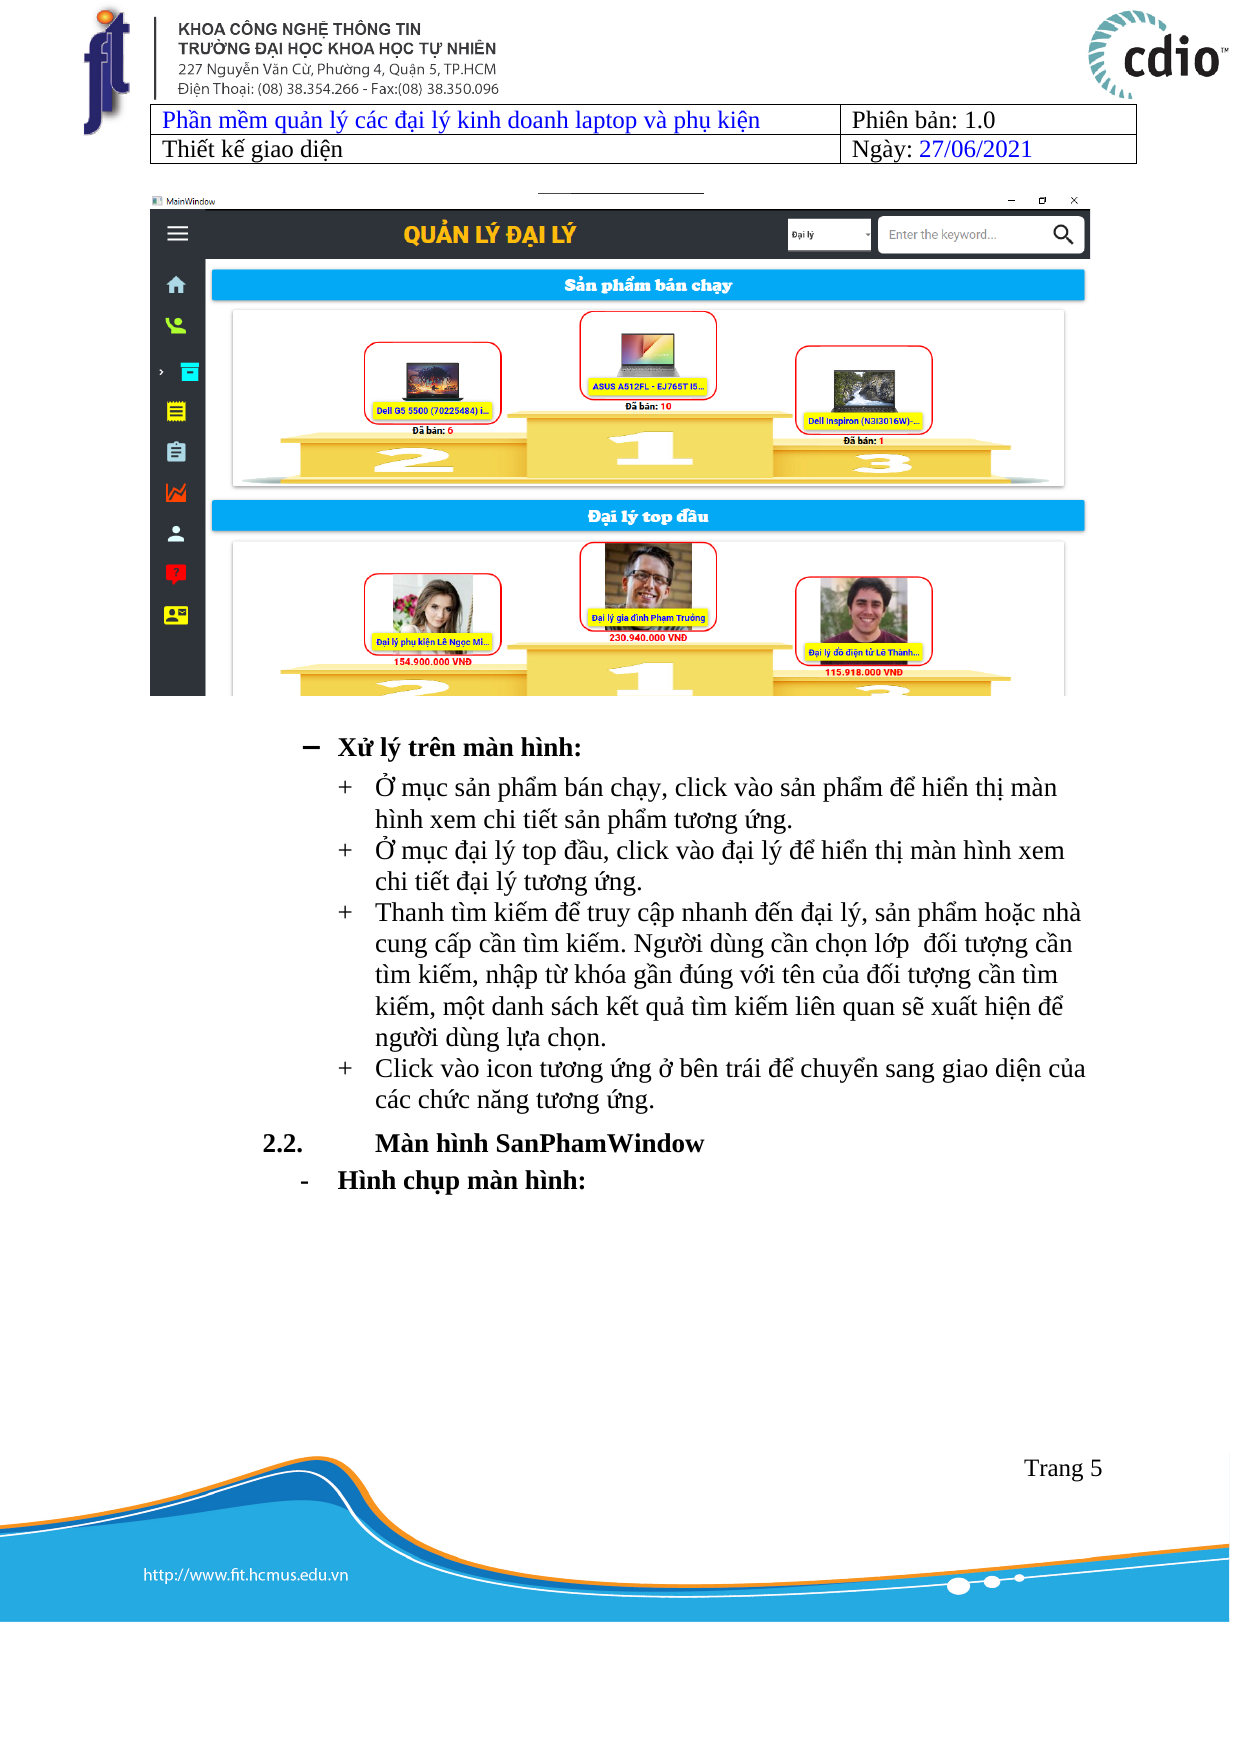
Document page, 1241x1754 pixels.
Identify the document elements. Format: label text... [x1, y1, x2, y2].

list Ở mục sản phẩm bán chạy, click vào sản phẩm để hiển thị màn hình xem chi tiết sản phẩm tương ứng. [337, 772, 1090, 834]
subtitle Màn hình SanPhamWindow [262, 1127, 1090, 1158]
list Ở mục đại lý top đầu, click vào đại lý để hiển thị màn hình xem chi tiết đại lý tương ứng. [337, 834, 1090, 896]
list Thanh tìm kiếm để truy cập nhanh đến đại lý, sản phẩm hoặc nhà cung cấp cần tìm kiếm. Người dùng cần chọn lớp đối tượng cần tìm kiếm, nhập từ khóa gần đúng với tên của đối tượng cần tìm kiếm, một danh sách kết quả tìm kiếm liên quan sẽ xuất hiện để người dùng lựa chọn. [337, 896, 1090, 1052]
picture [0, 1453, 1241, 1622]
list Hình chụp màn hình: [300, 1164, 1090, 1195]
picture [61, 0, 1240, 159]
picture [841, 135, 1136, 159]
list Xử lý trên màn hình: [300, 716, 1090, 772]
picture [150, 193, 1091, 696]
picture [841, 105, 1136, 134]
picture [151, 105, 840, 134]
list Click vào icon tương ứng ở bên trái để chuyển sang giao diện của các chức năng tương ứng. [337, 1052, 1090, 1114]
picture [151, 135, 840, 159]
